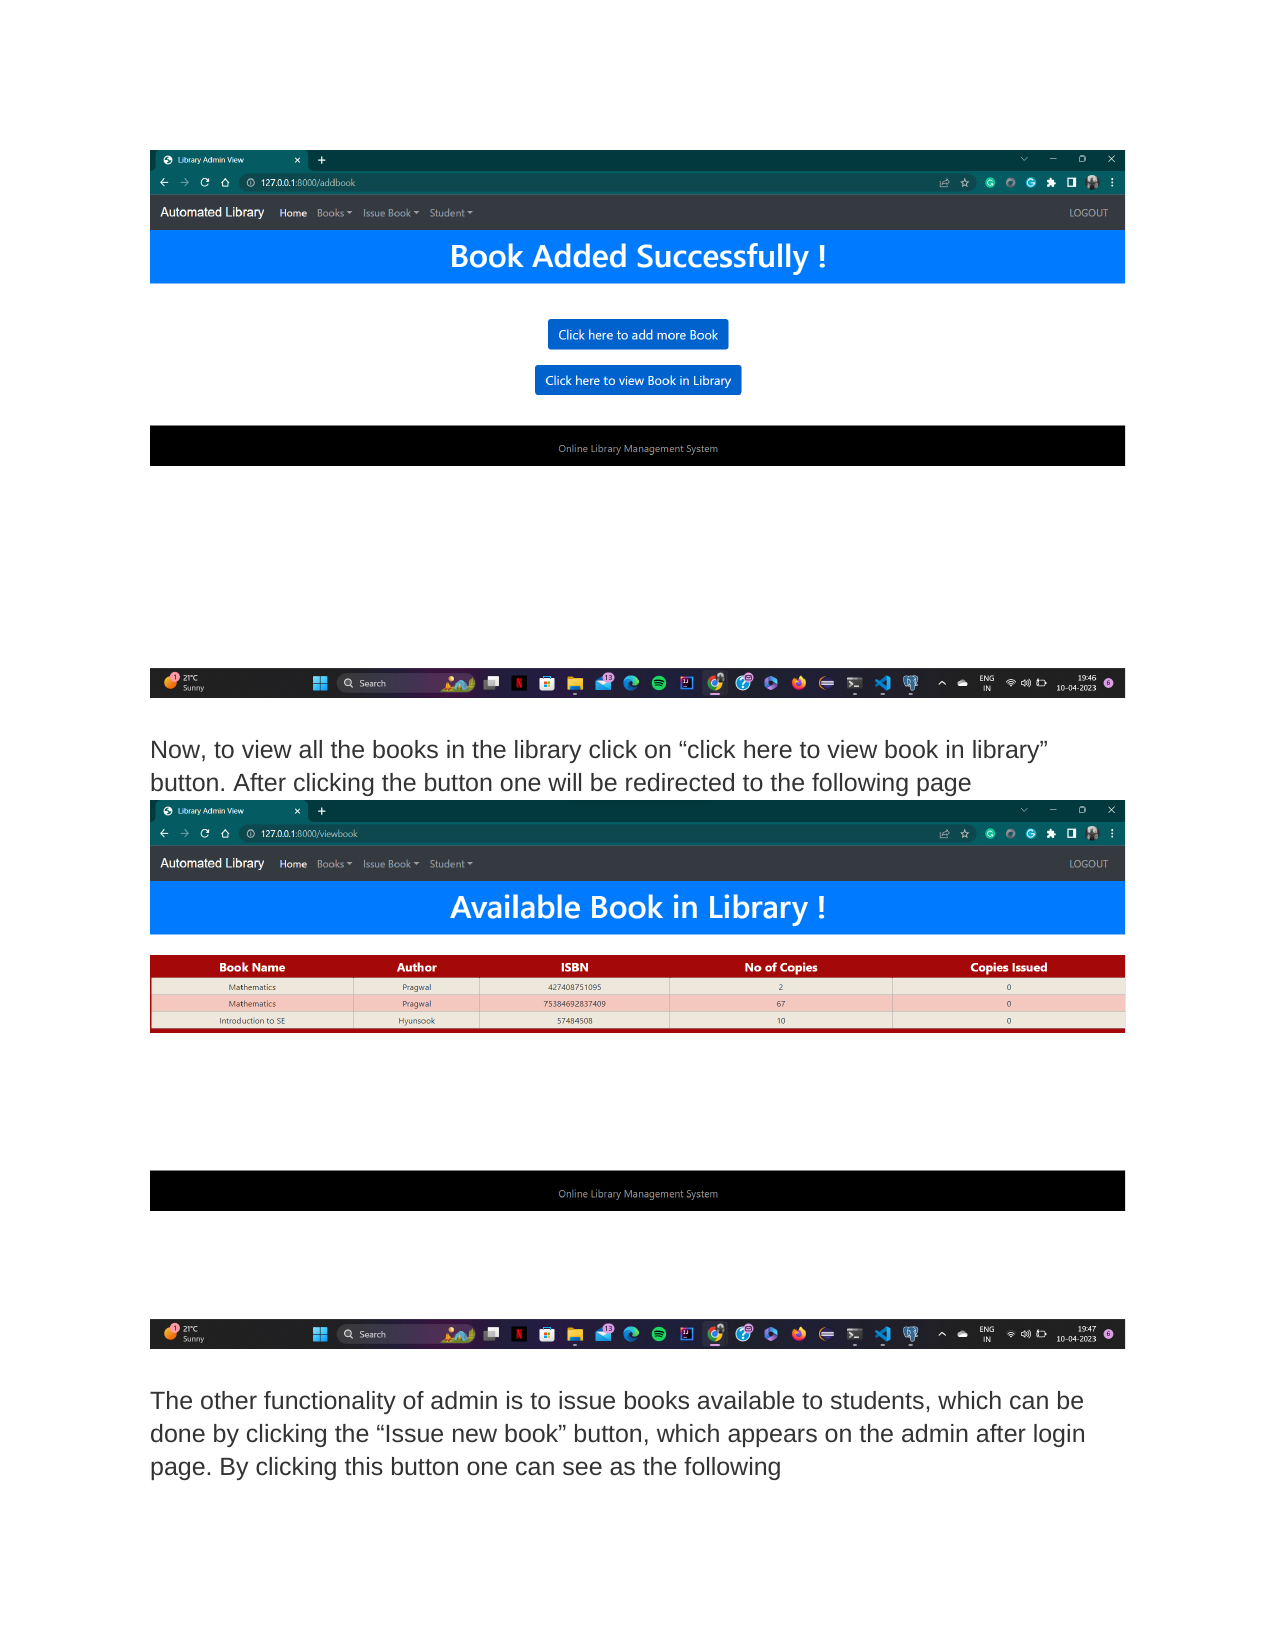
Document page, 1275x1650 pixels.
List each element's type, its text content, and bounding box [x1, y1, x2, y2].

picture [150, 150, 1125, 698]
text Now, to view all the books in the library click on “click here to view book in library” button. After clicking the button one will be redirected to the following page [150, 735, 1125, 797]
picture [150, 800, 1125, 1349]
text The other functionality of admin is to issue books available to students, which can be done by clicking the “Issue new book” button, which appears on the admin after login page. By clicking this button one can see as the following [150, 1386, 1125, 1480]
